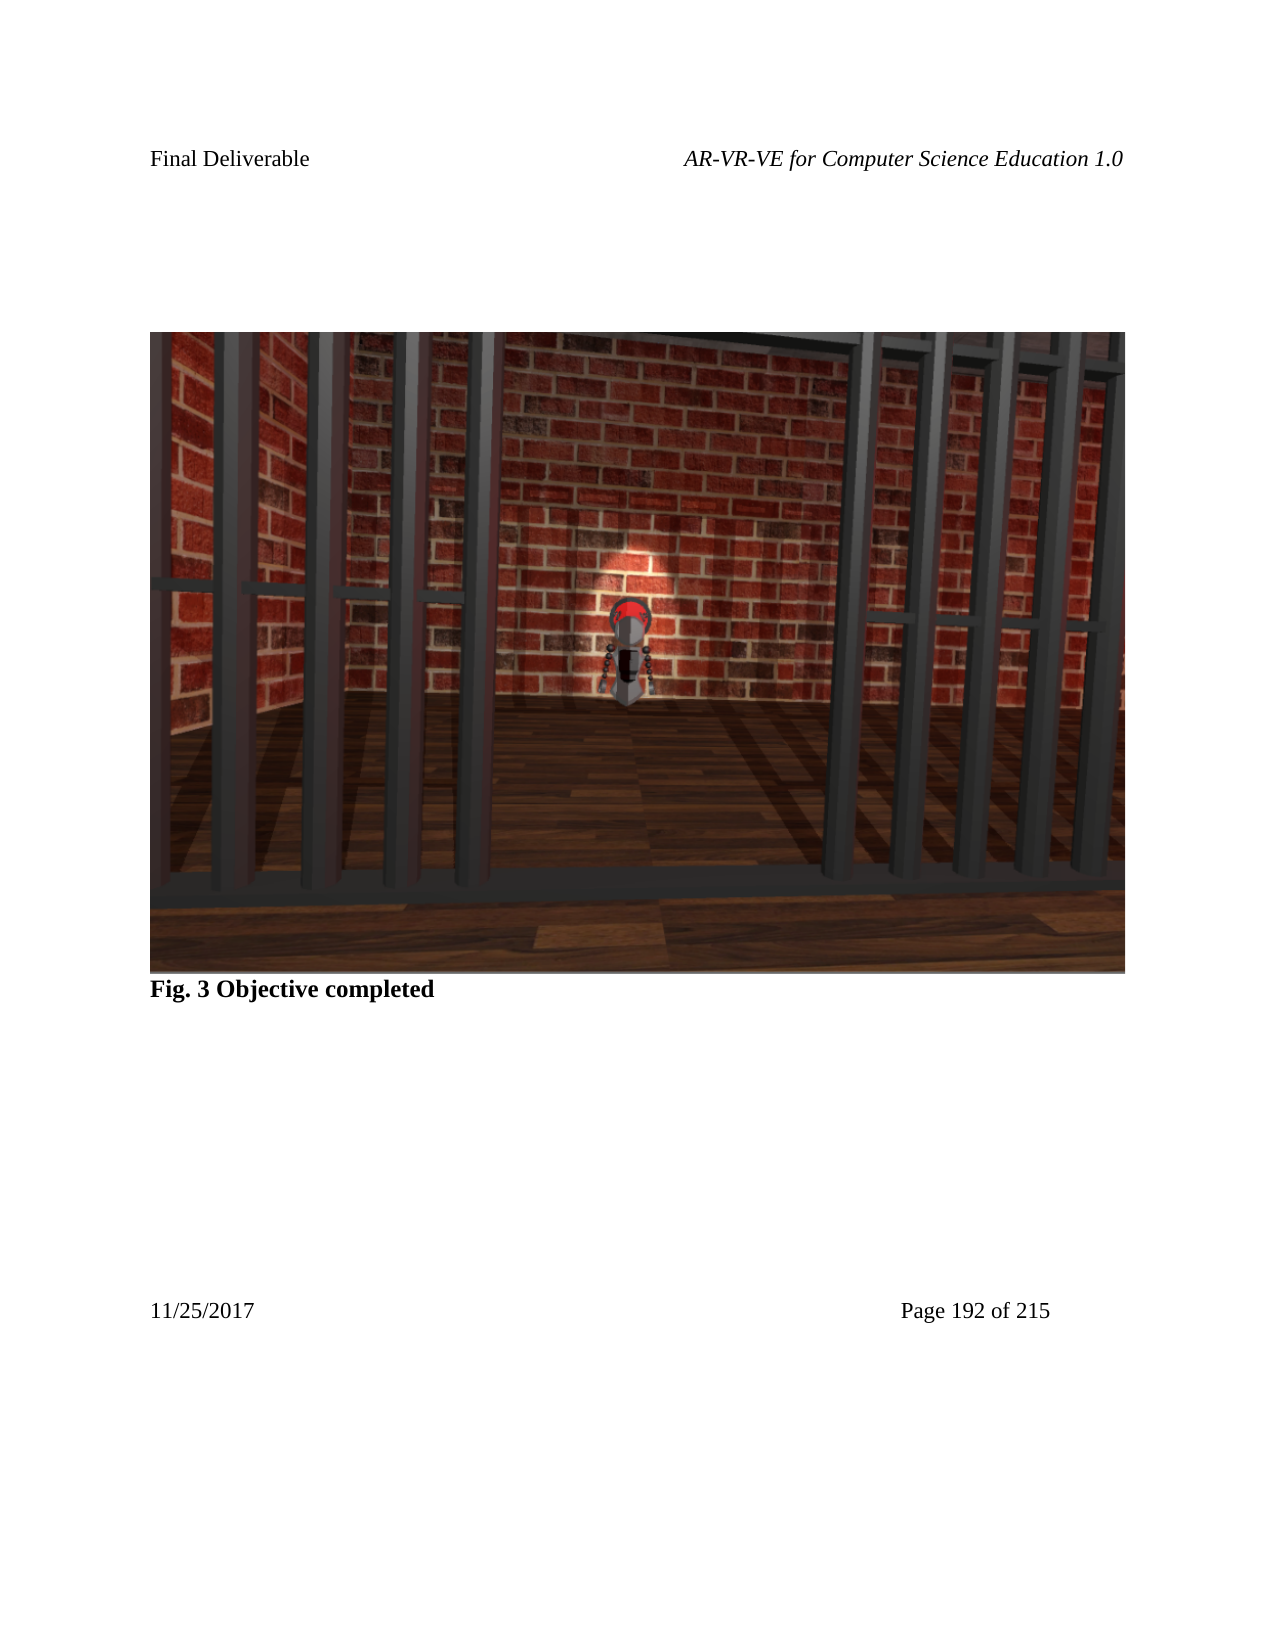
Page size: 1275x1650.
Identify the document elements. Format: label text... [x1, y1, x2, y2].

picture [150, 332, 1125, 974]
text Fig. 3 Objective completed [150, 974, 1125, 1003]
